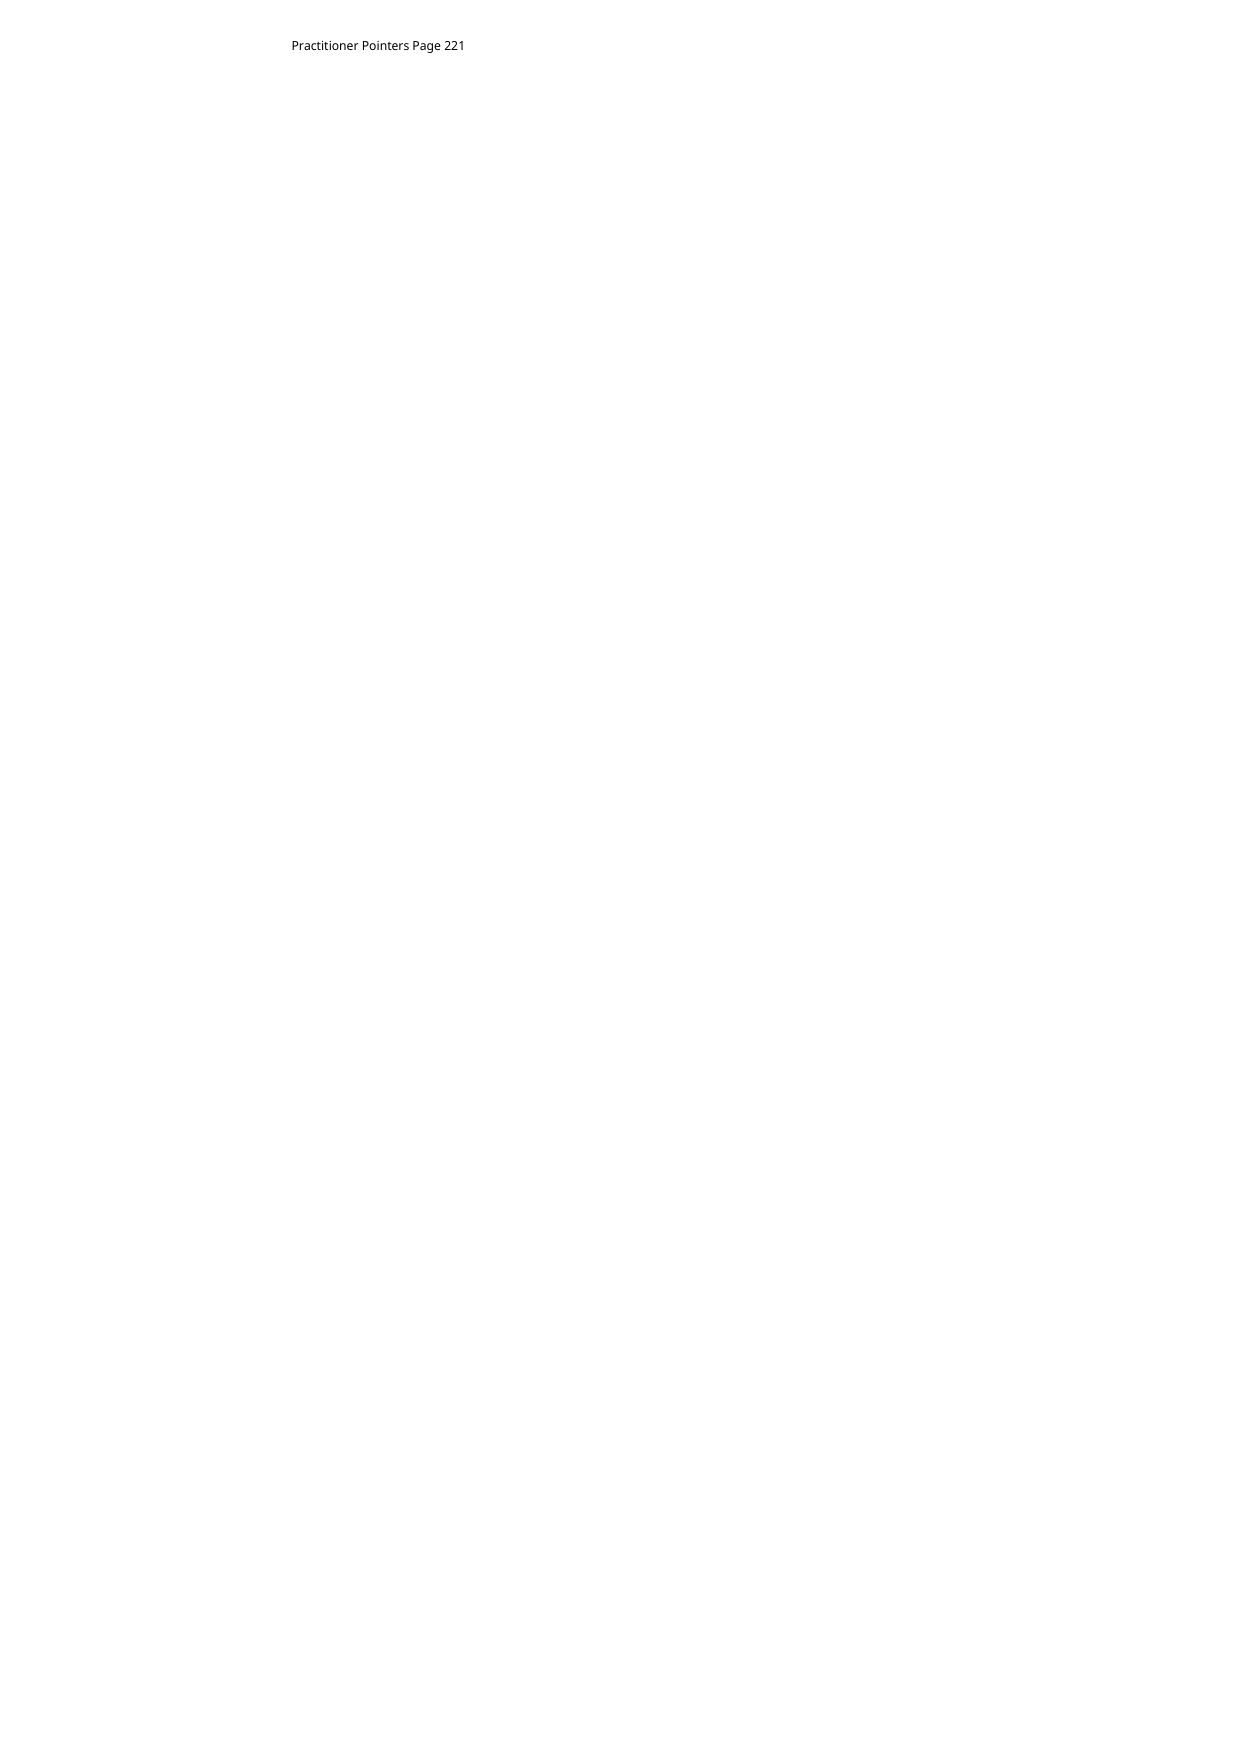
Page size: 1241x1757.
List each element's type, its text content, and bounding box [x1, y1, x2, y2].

text Practitioner Pointers Page 221 [291, 40, 1240, 53]
